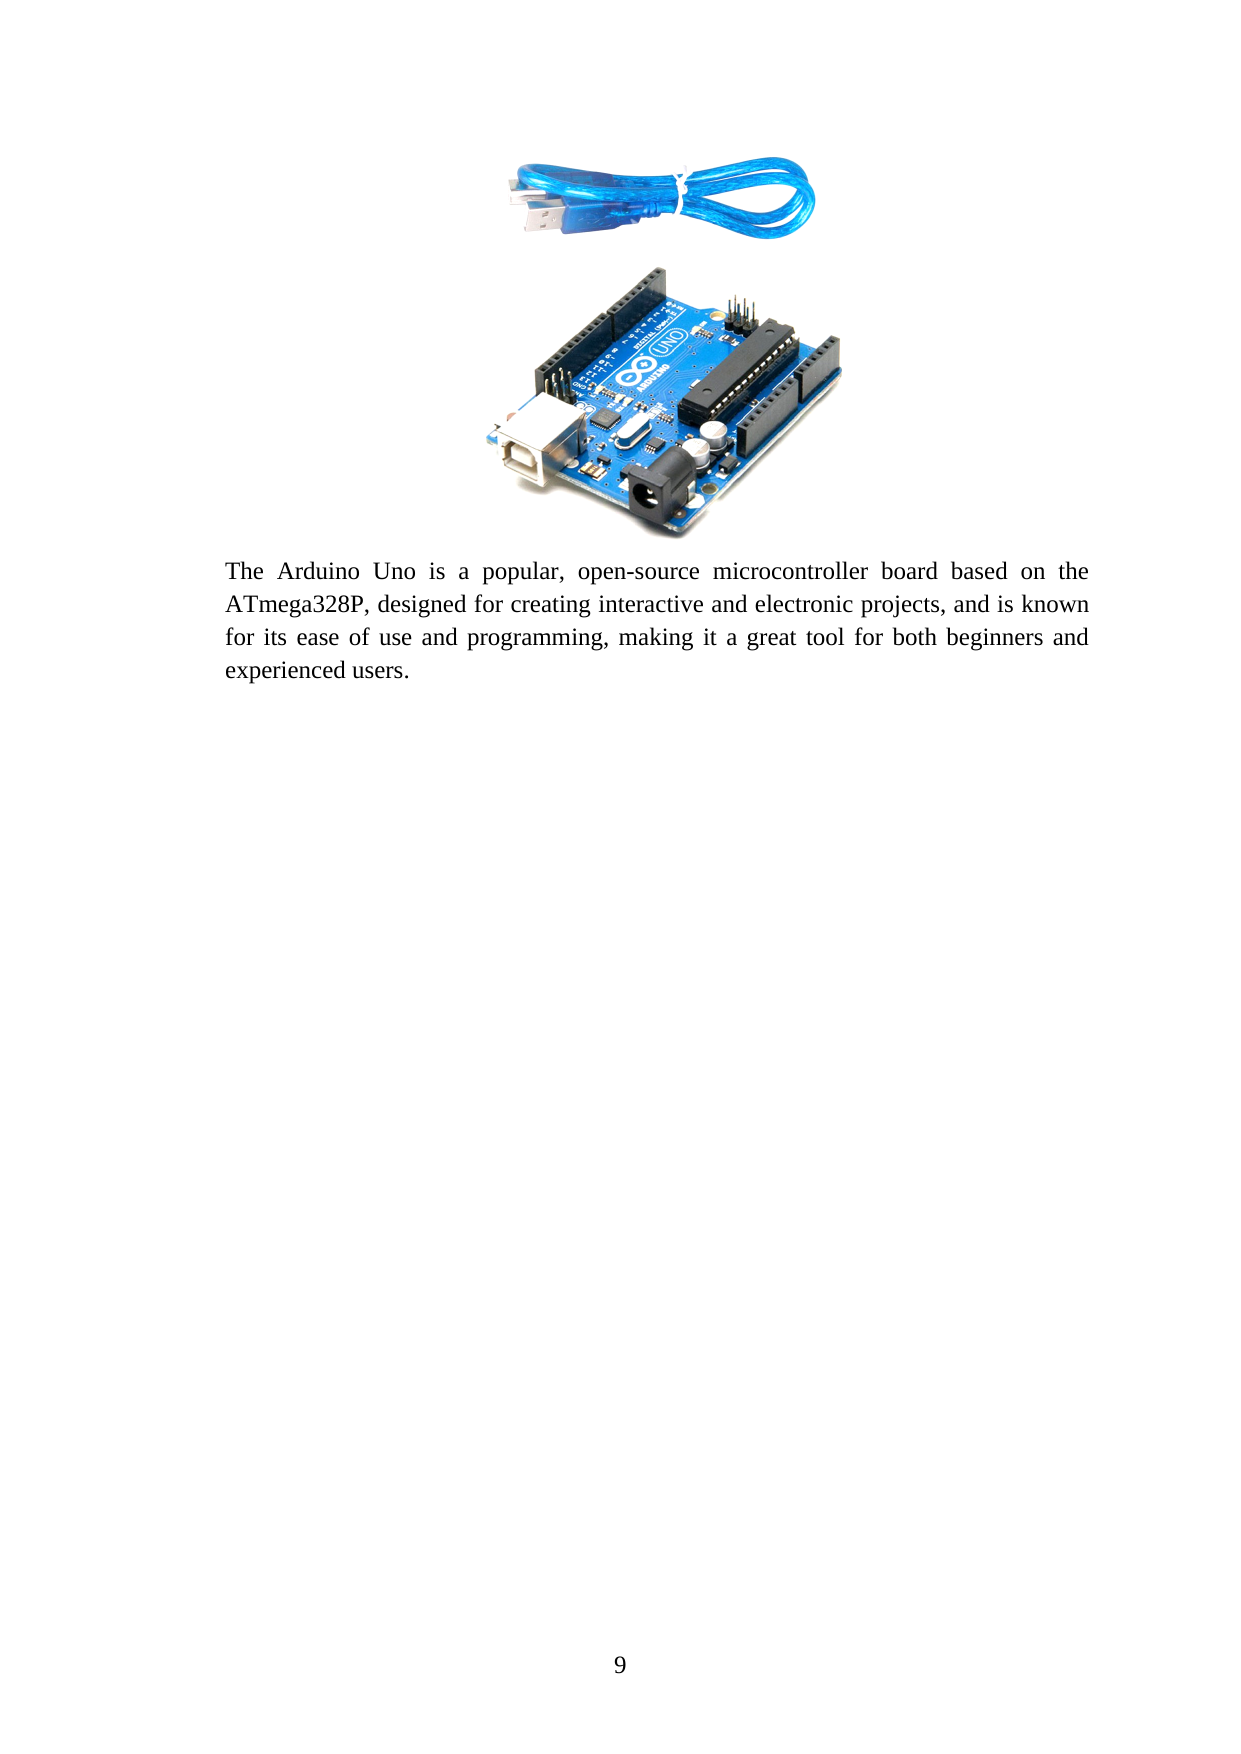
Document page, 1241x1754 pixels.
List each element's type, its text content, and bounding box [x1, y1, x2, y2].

text The Arduino Uno is a popular, open-source microcontroller board based on the ATmega328P, designed for creating interactive and electronic projects, and is known for its ease of use and programming, making it a great tool for both beginners and experienced users. [225, 556, 1090, 684]
picture [456, 150, 860, 552]
